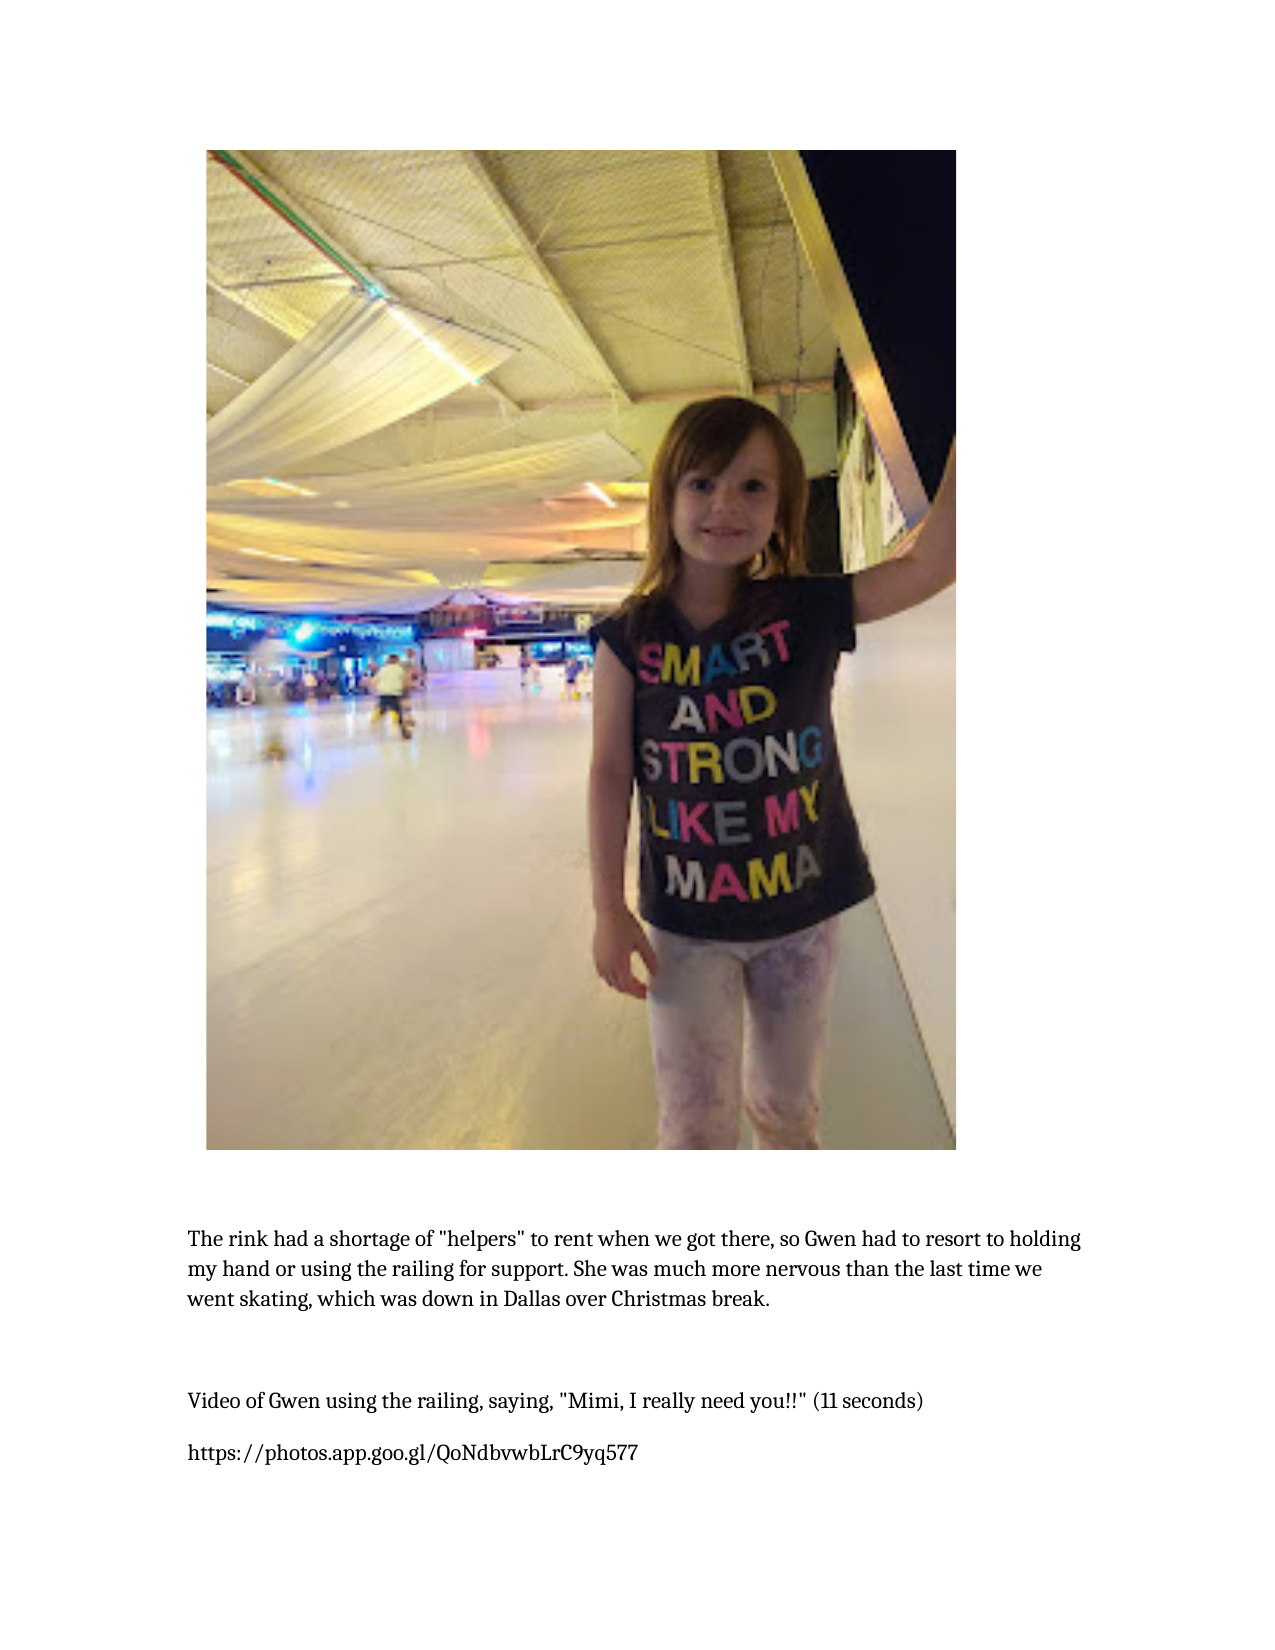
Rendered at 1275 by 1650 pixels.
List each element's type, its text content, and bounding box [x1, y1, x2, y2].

text https://photos.app.goo.gl/QoNdbvwbLrC9yq577 [187, 1439, 1087, 1466]
picture [206, 150, 957, 1150]
text Video of Gwen using the railing, saying, "Mimi, I really need you!!" (11 seconds) [187, 1388, 1087, 1414]
text The rink had a shortage of "helpers" to rent when we got there, so Gwen had to resort to holding my hand or using the railing for support. She was much more nervous than the last time we went skating, which was down in Dallas over Christmas break. [187, 1226, 1087, 1312]
